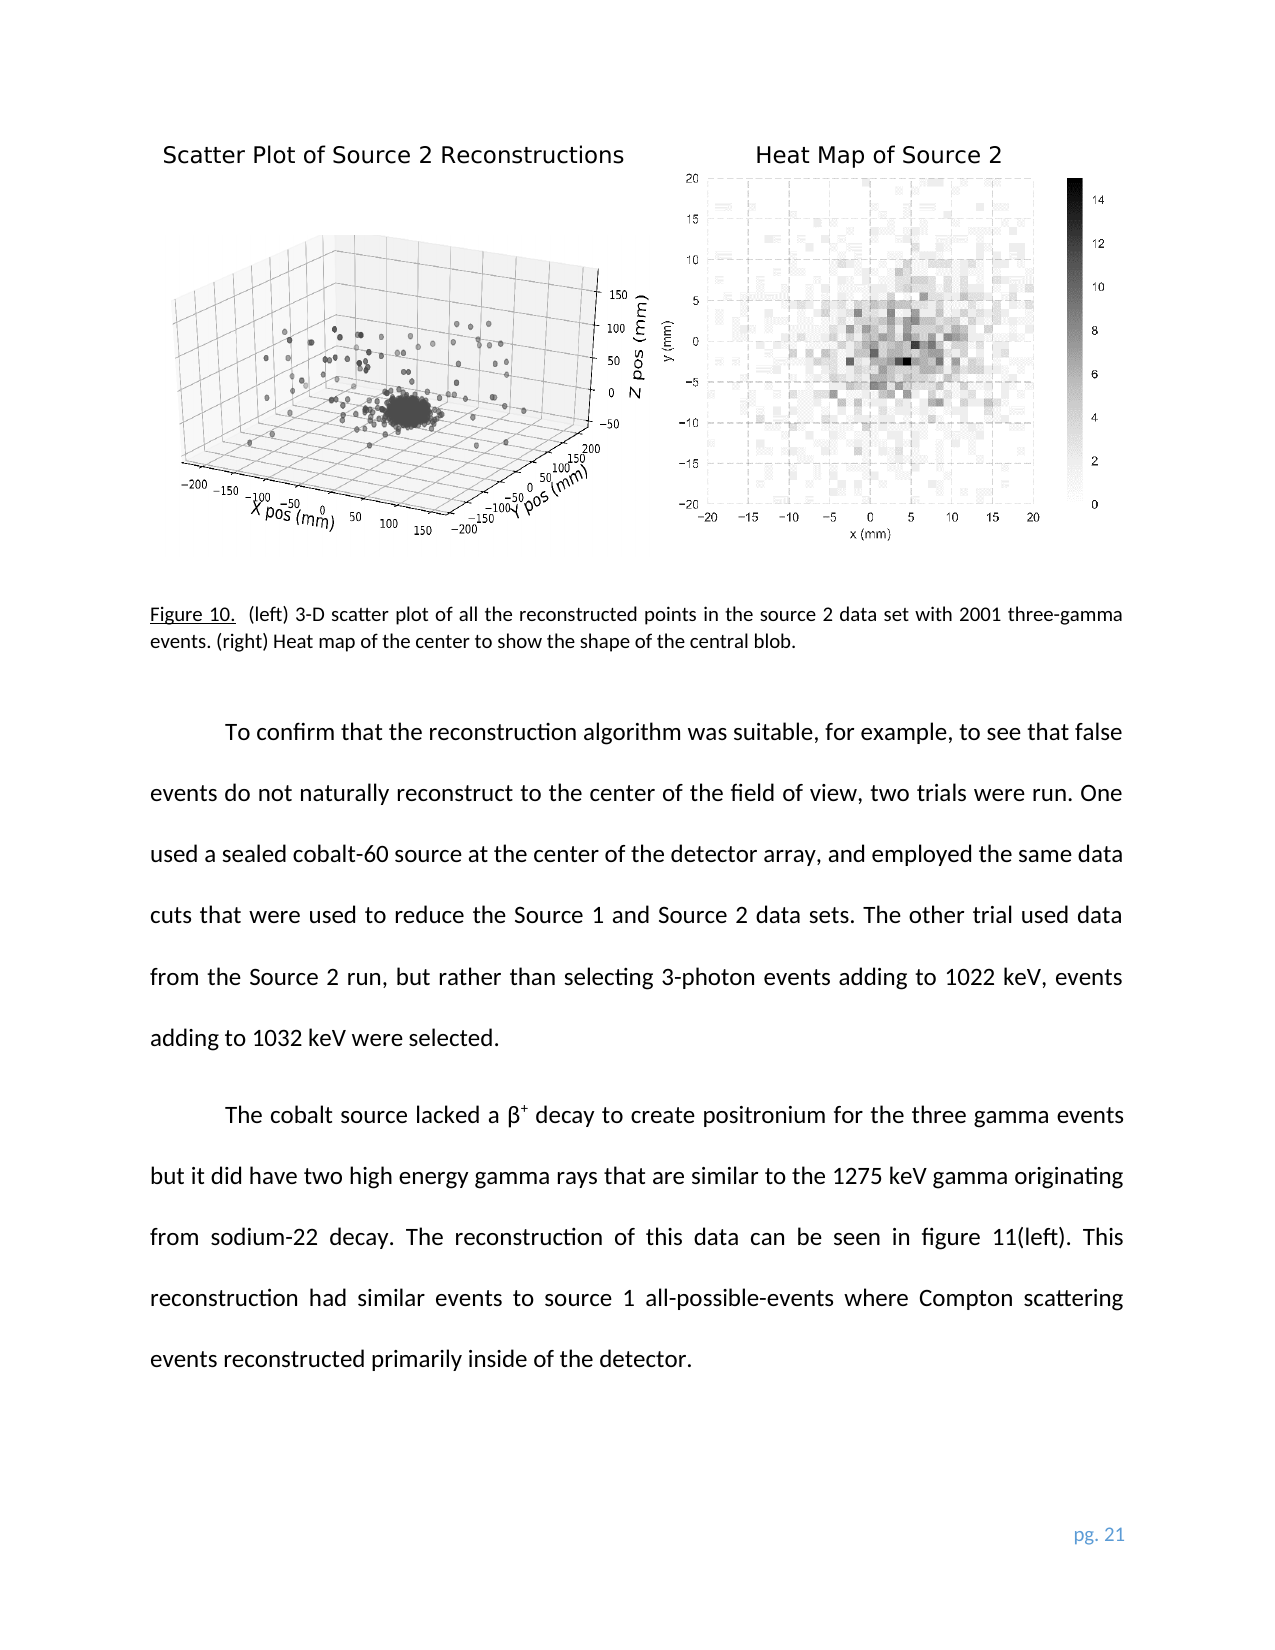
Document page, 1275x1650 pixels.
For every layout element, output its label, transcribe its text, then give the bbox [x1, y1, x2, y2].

text Figure 10. (left) 3-D scatter plot of all the reconstructed points in the source 2 data set with 2001 three-gamma events. (right) Heat map of the center to show the shape of the central blob. [150, 601, 1125, 654]
picture [654, 150, 1120, 557]
text To confirm that the reconstruction algorithm was suitable, for example, to see that false events do not naturally reconstruct to the center of the field of view, two trials were run. One used a sealed cobalt-60 source at the center of the detector array, and employed the same data cuts that were used to reduce the Source 1 and Source 2 data sets. The other trial used data from the Source 2 run, but rather than selecting 3-photon events adding to 1022 keV, events adding to 1032 keV were selected. [150, 717, 1125, 1052]
text The cobalt source lacked a β+ decay to create positronium for the three gamma events but it did have two high energy gamma rays that are similar to the 1275 keV gamma originating from sodium-22 decay. The reconstruction of this data can be seen in figure 11(left). This reconstruction had similar events to source 1 all-possible-events where Compton scattering events reconstructed primarily inside of the detector. [150, 1099, 1125, 1374]
